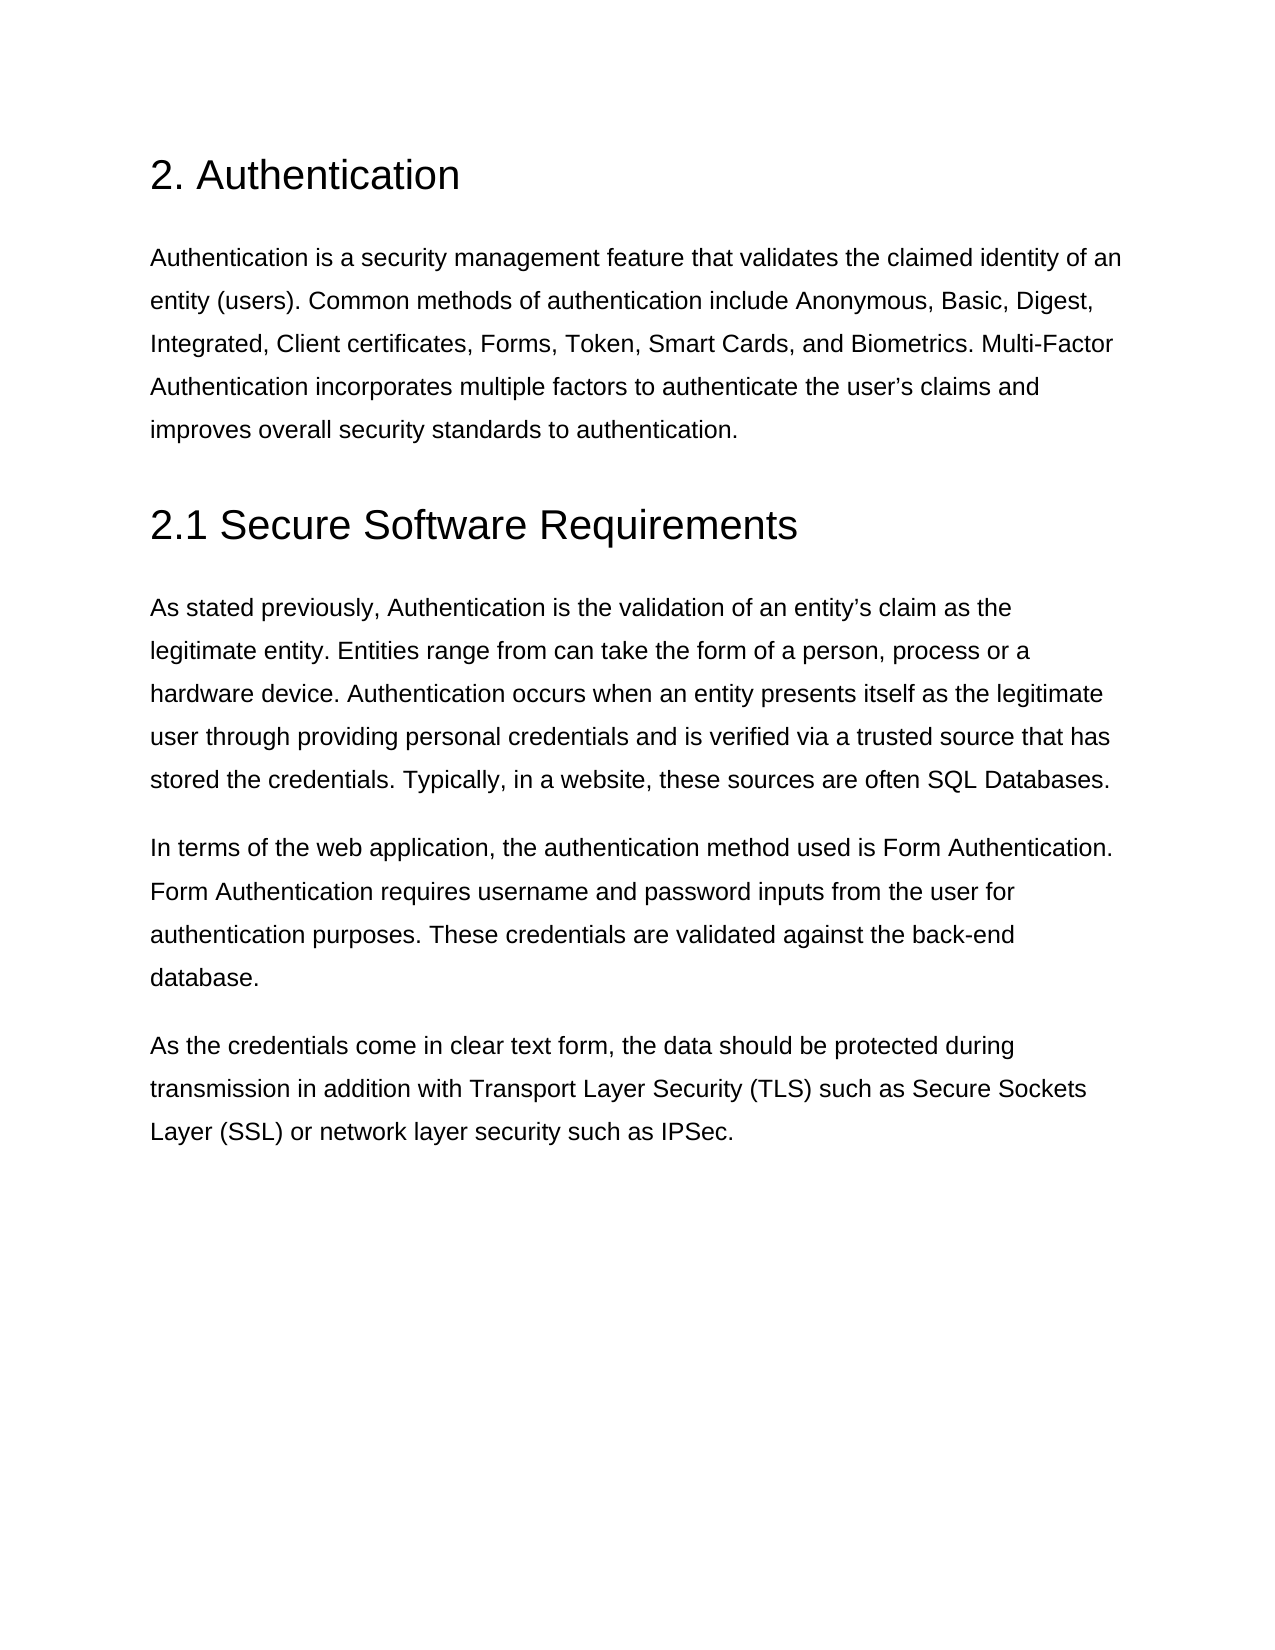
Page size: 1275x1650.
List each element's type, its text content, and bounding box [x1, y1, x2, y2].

text As the credentials come in clear text form, the data should be protected during transmission in addition with Transport Layer Security (TLS) such as Secure Sockets Layer (SSL) or network layer security such as IPSec. [150, 1031, 1125, 1146]
text As stated previously, Authentication is the validation of an entity’s claim as the legitimate entity. Entities range from can take the form of a person, process or a hardware device. Authentication occurs when an entity presents itself as the legitimate user through providing personal credentials and is verified via a trusted source that has stored the credentials. Typically, in a website, these sources are often SQL Databases. [150, 593, 1125, 794]
text In terms of the web application, the authentication method used is Form Authentication. Form Authentication requires username and password inputs from the user for authentication purposes. These credentials are validated against the back-end database. [150, 833, 1125, 991]
text Authentication is a security management feature that validates the claimed identity of an entity (users). Common methods of authentication include Anonymous, Basic, Digest, Integrated, Client certificates, Forms, Token, Smart Cards, and Biometrics. Multi-Factor Authentication incorporates multiple factors to authenticate the user’s claims and improves overall security standards to authentication. [150, 243, 1125, 444]
subtitle 2.1 Secure Software Requirements [150, 500, 1125, 548]
subtitle 2. Authentication [150, 150, 1125, 198]
